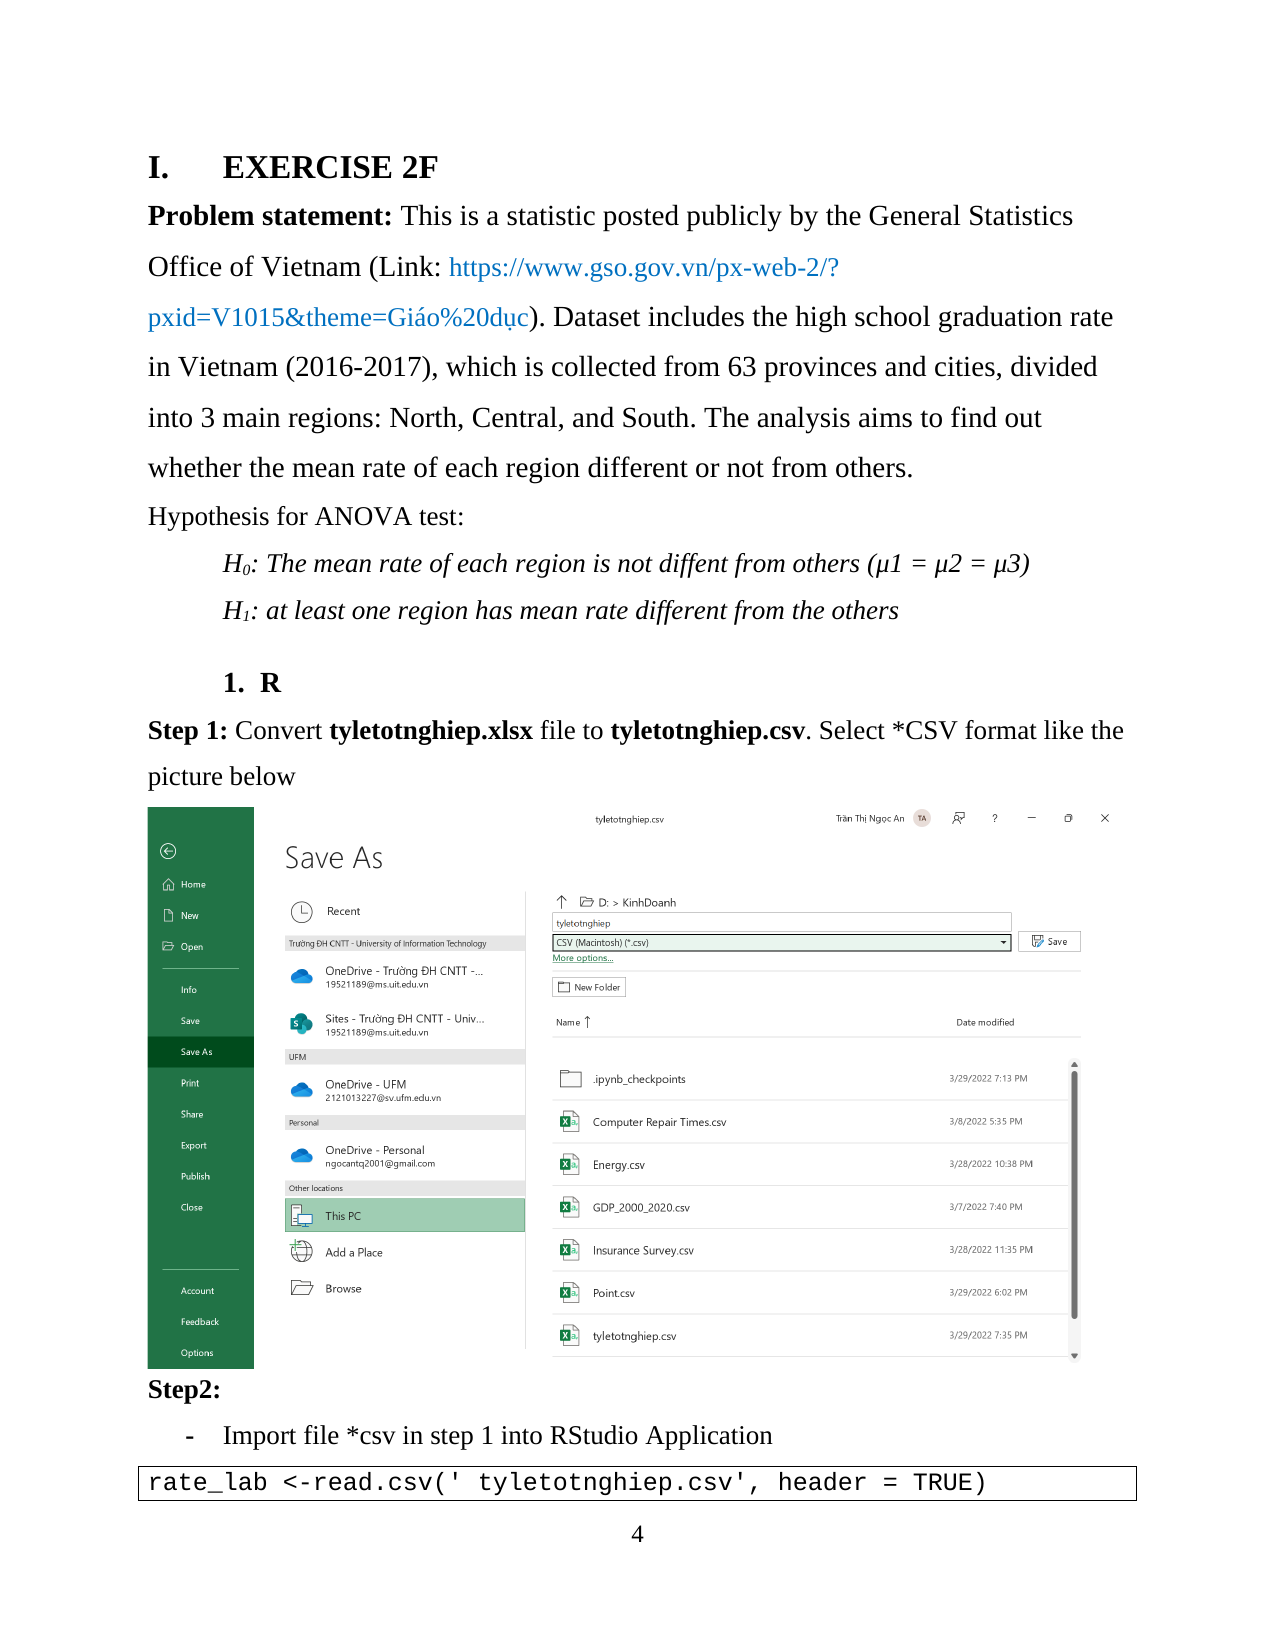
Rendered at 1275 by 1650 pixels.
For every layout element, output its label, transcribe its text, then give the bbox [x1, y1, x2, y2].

text Hypothesis for ANOVA test: [148, 500, 1127, 532]
text EXERCISE 2F [148, 148, 1127, 186]
list Import file *csv in step 1 into RStudio Application [185, 1419, 1127, 1451]
text Problem statement: This is a statistic posted publicly by the General Statistics Office of Vietnam (Link: https://www.gso.gov.vn/px-web-2/?pxid=V1015&theme=Giáo%20dục). Dataset includes the high school graduation rate in Vietnam (2016-2017), which is collected from 63 provinces and cities, divided into 3 main regions: North, Central, and South. The analysis aims to find out whether the mean rate of each region different or not from others. [148, 198, 1127, 484]
text Step2: [148, 1373, 1127, 1404]
text rate_lab <-read.csv(' tyletotnghiep.csv', header = TRUE) [139, 1467, 1136, 1500]
text H1: at least one region has mean rate different from the others [223, 594, 1127, 625]
text R [223, 665, 1127, 699]
picture [147, 807, 1123, 1369]
text Step 1: Convert tyletotnghiep.xlsx file to tyletotnghiep.csv. Select *CSV format like the picture below [148, 714, 1127, 792]
text H0: The mean rate of each region is not diffent from others (μ1 = μ2 = μ3) [223, 547, 1127, 578]
